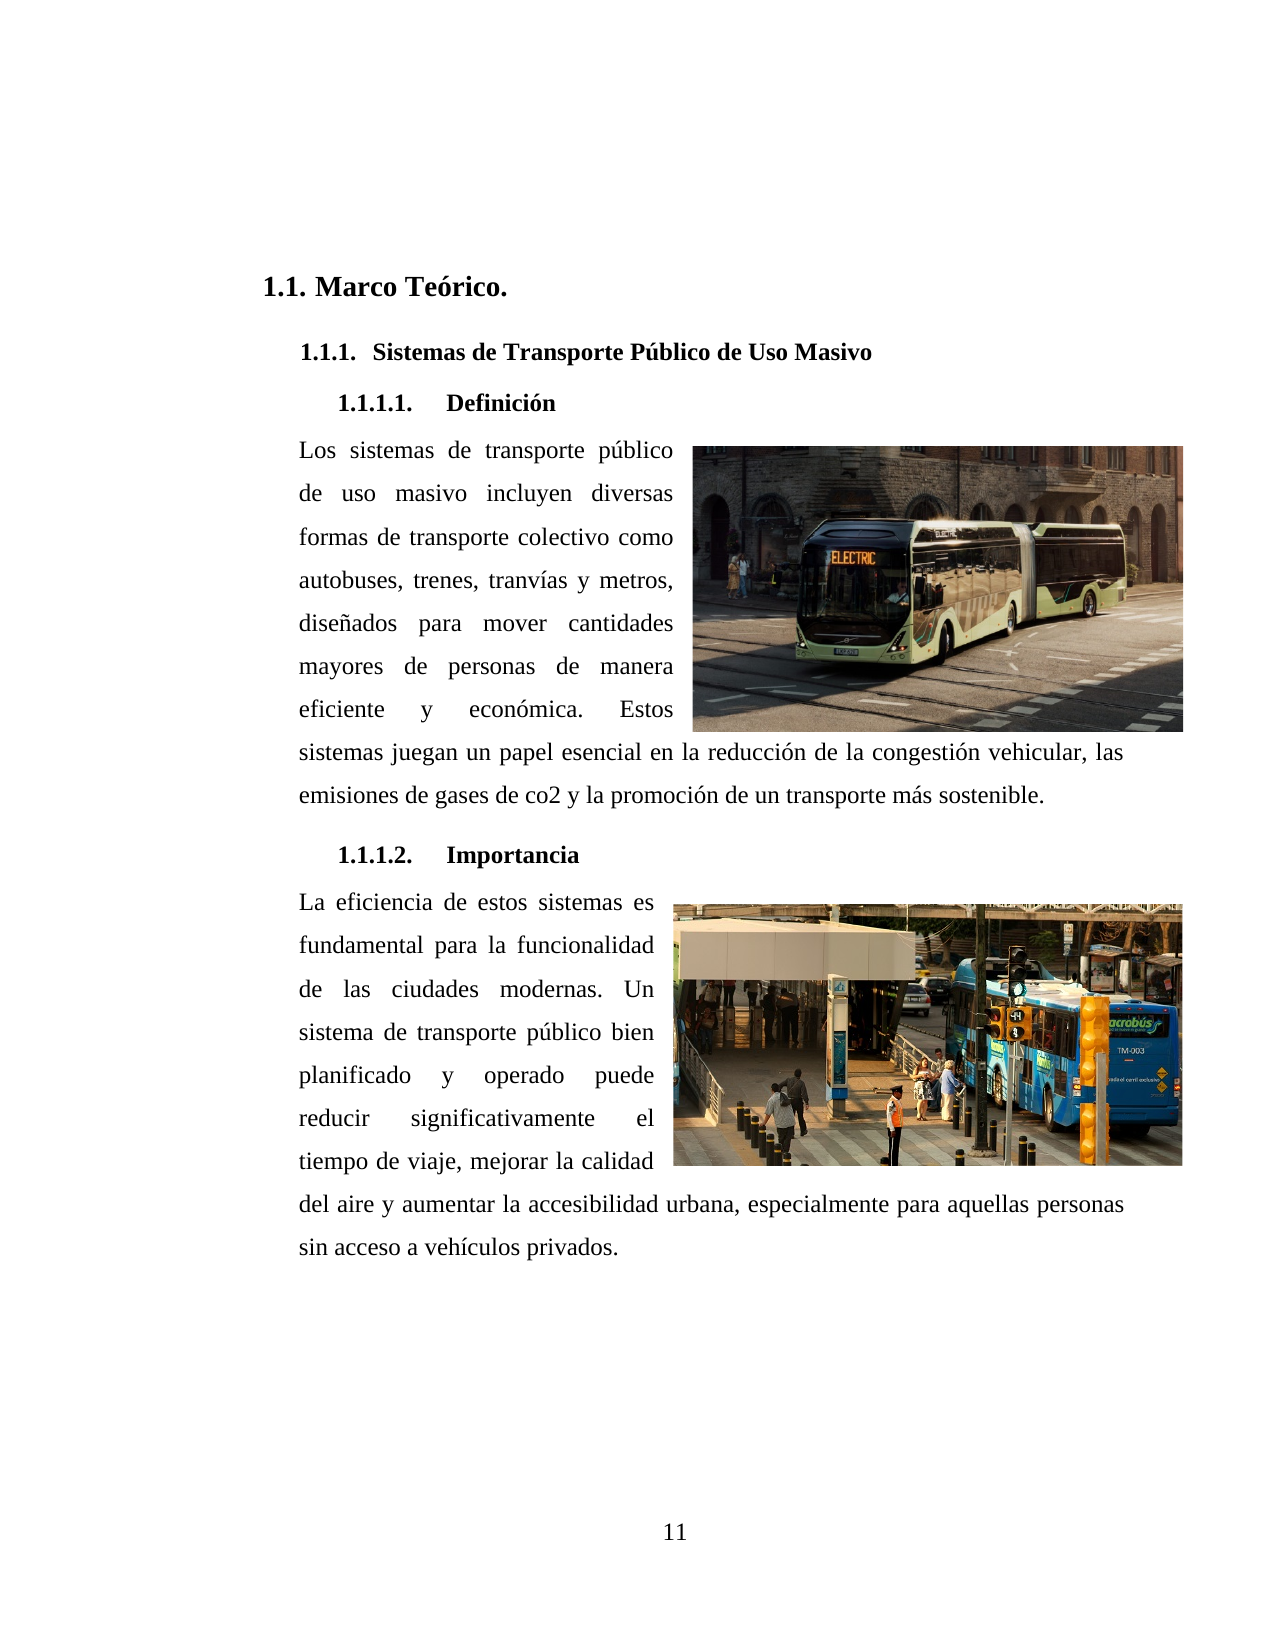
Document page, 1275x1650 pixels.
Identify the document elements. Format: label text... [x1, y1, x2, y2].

subtitle Definición [337, 388, 1125, 417]
subtitle Sistemas de Transporte Público de Uso Masivo [300, 337, 1125, 365]
picture [673, 904, 1183, 1166]
picture [692, 446, 1184, 732]
subtitle Importancia [337, 840, 1125, 869]
subtitle Marco Teórico. [262, 269, 1125, 303]
